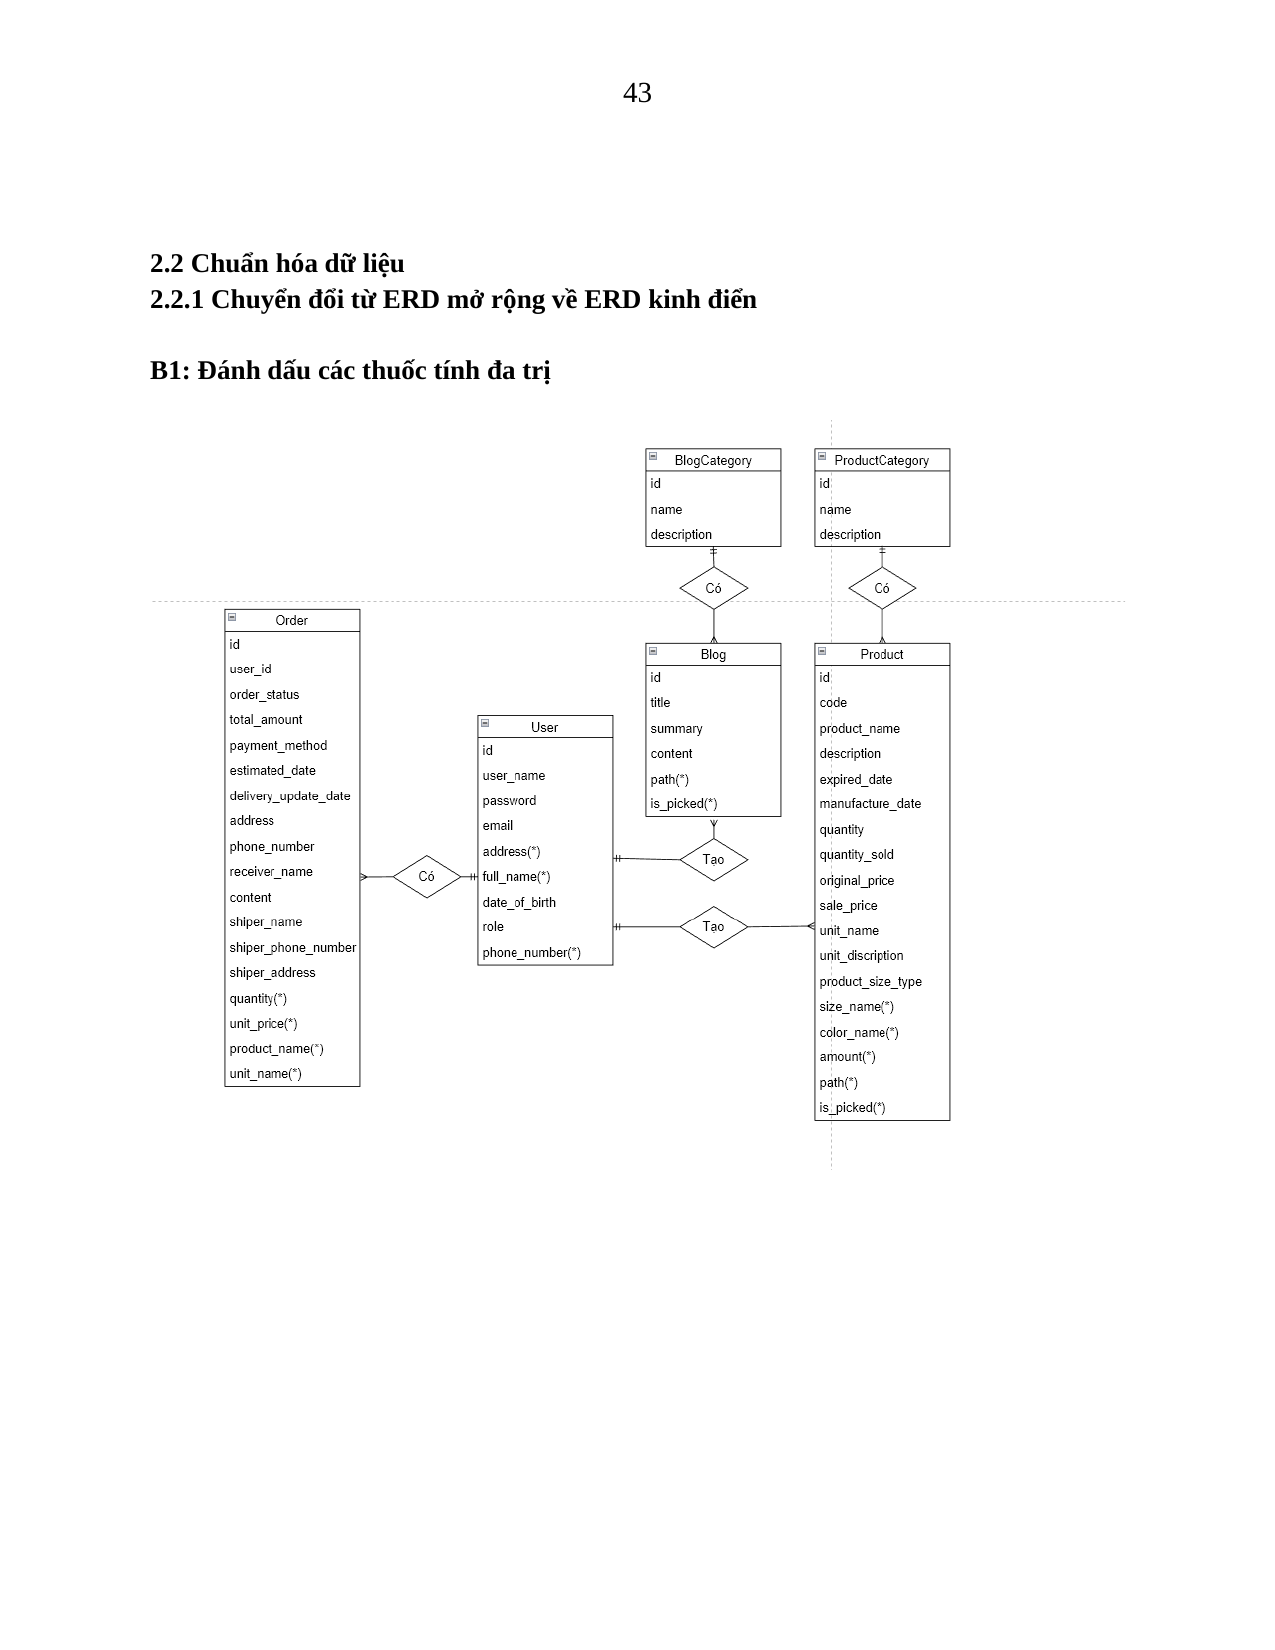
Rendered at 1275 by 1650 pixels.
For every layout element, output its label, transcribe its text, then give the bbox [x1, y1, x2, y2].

text 2.2 Chuẩn hóa dữ liệu [150, 247, 1125, 278]
text B1: Đánh dấu các thuốc tính đa trị [150, 354, 1125, 385]
text 2.2.1 Chuyển đổi từ ERD mở rộng về ERD kinh điển [150, 283, 1125, 314]
picture [150, 420, 1125, 1170]
